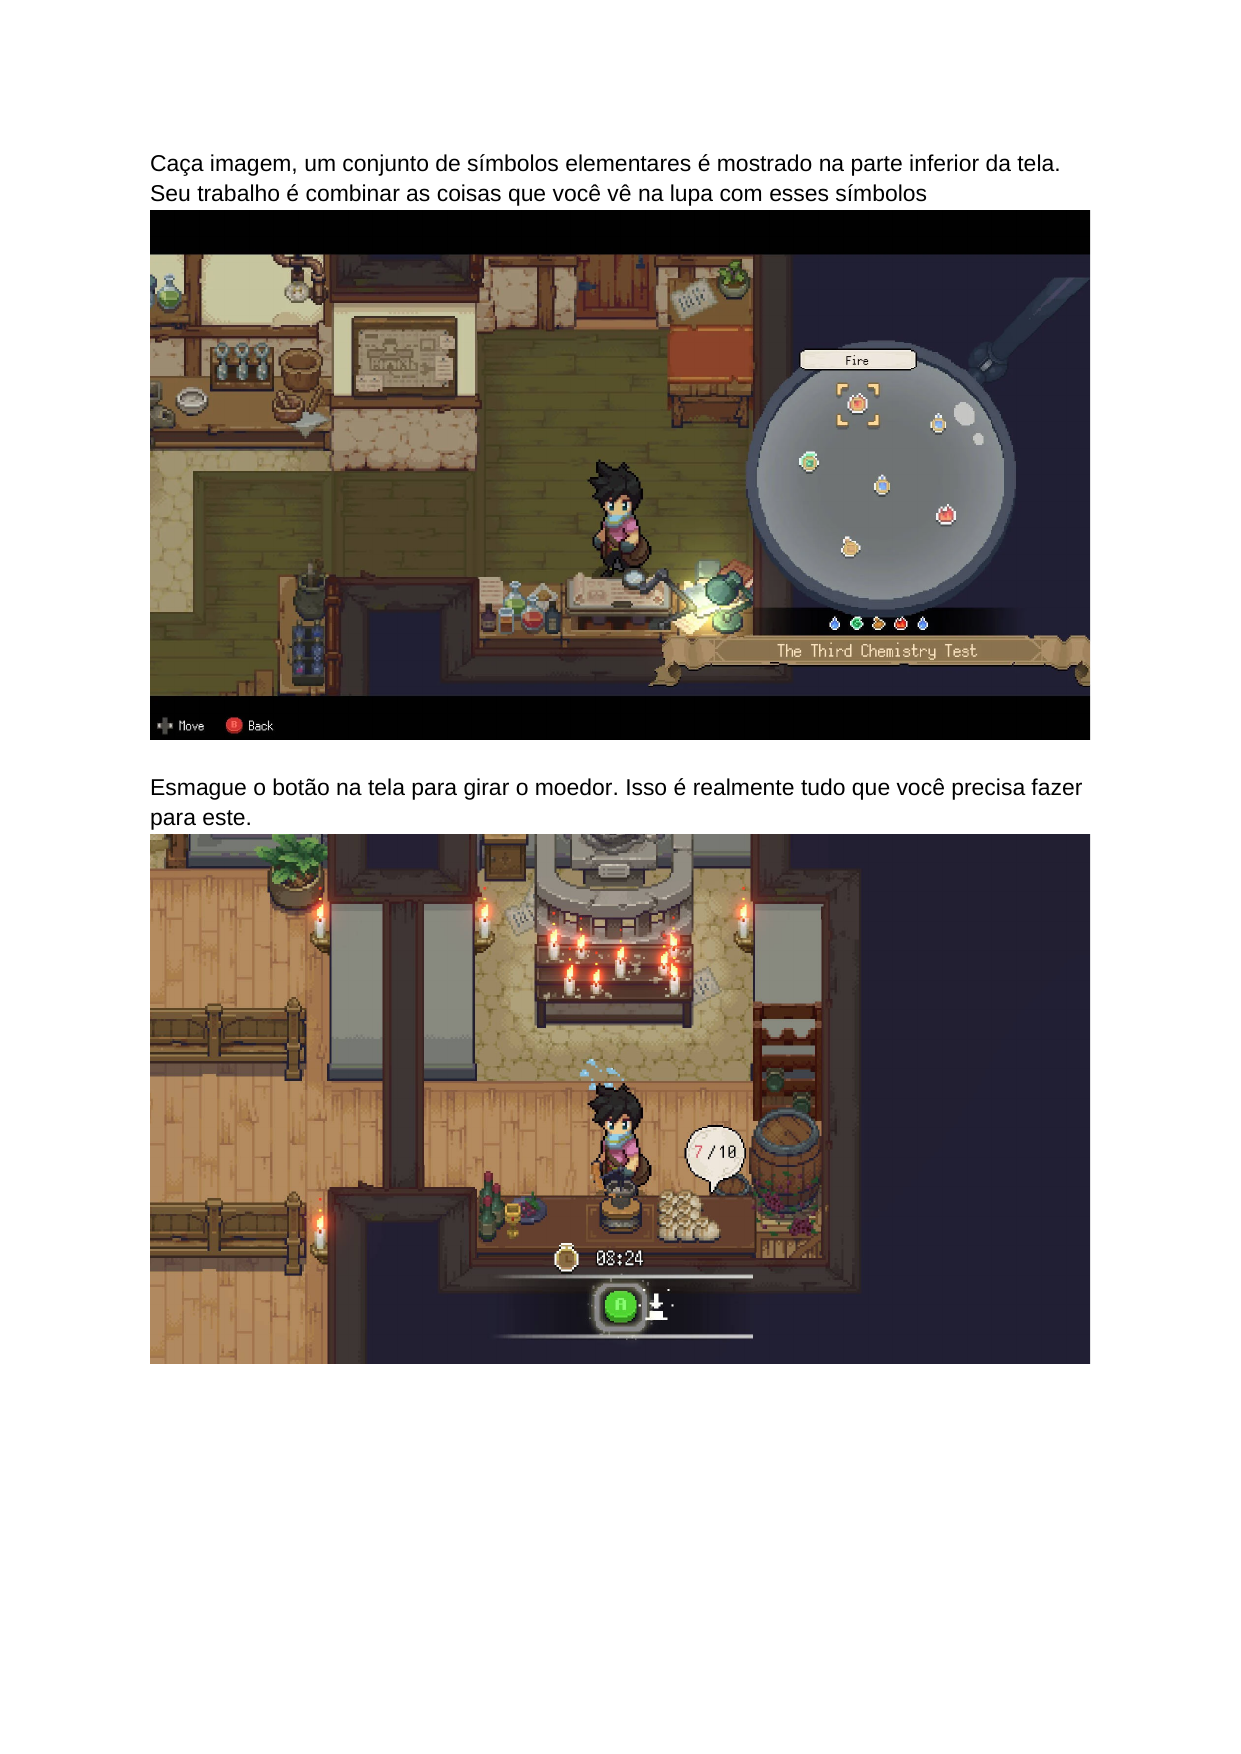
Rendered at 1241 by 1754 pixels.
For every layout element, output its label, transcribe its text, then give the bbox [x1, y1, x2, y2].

text Esmague o botão na tela para girar o moedor. Isso é realmente tudo que você precisa fazer para este. [150, 774, 1090, 830]
picture [150, 210, 1091, 740]
text Caça imagem, um conjunto de símbolos elementares é mostrado na parte inferior da tela. Seu trabalho é combinar as coisas que você vê na lupa com esses símbolos [150, 150, 1090, 207]
picture [150, 834, 1091, 1364]
